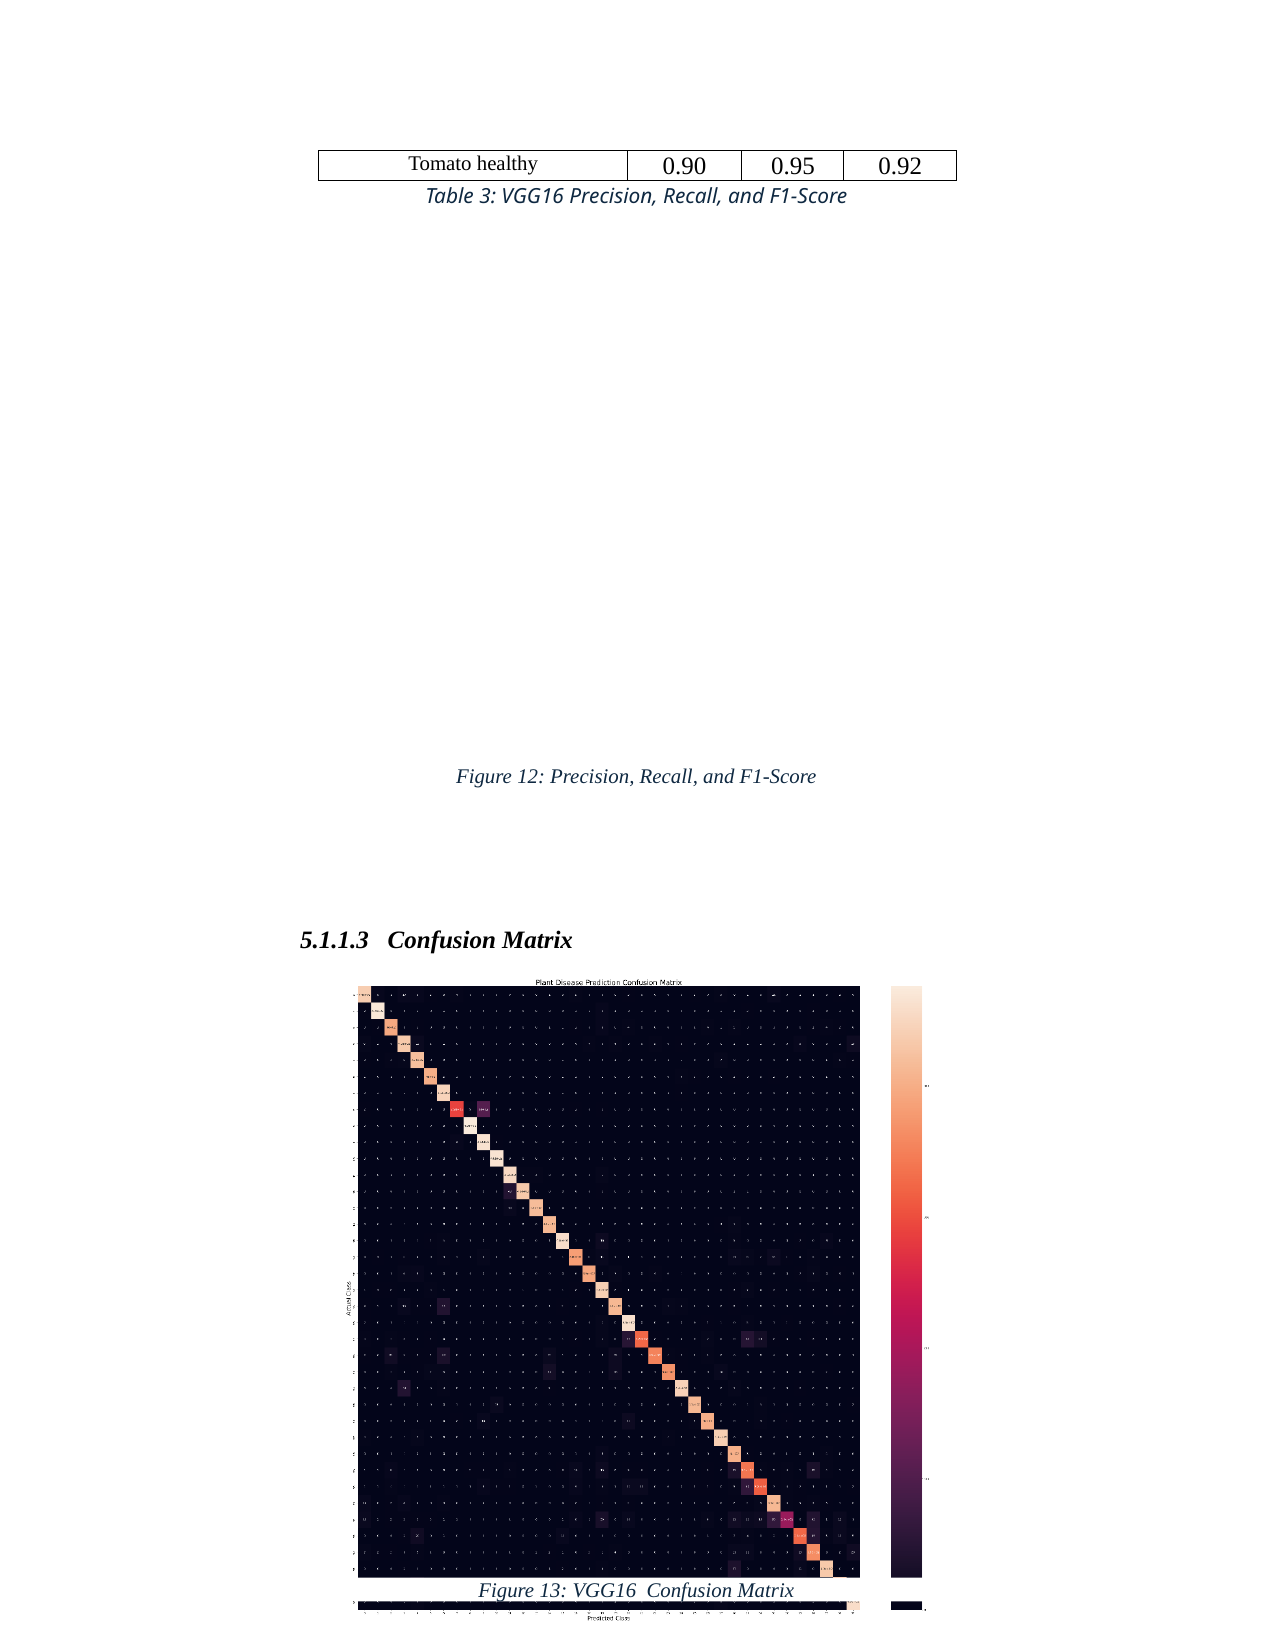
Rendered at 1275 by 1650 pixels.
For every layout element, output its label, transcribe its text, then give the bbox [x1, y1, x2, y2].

text Table 3: VGG16 Precision, Recall, and F1-Score [150, 181, 1125, 209]
table_cell Tomato healthy [319, 151, 627, 180]
text 5.1.1.3 Confusion Matrix [225, 925, 1125, 953]
table_cell 0.95 [742, 151, 843, 180]
picture [344, 978, 929, 1577]
table_cell 0.92 [844, 151, 956, 180]
picture [344, 1602, 929, 1618]
table_cell 0.90 [628, 151, 741, 180]
